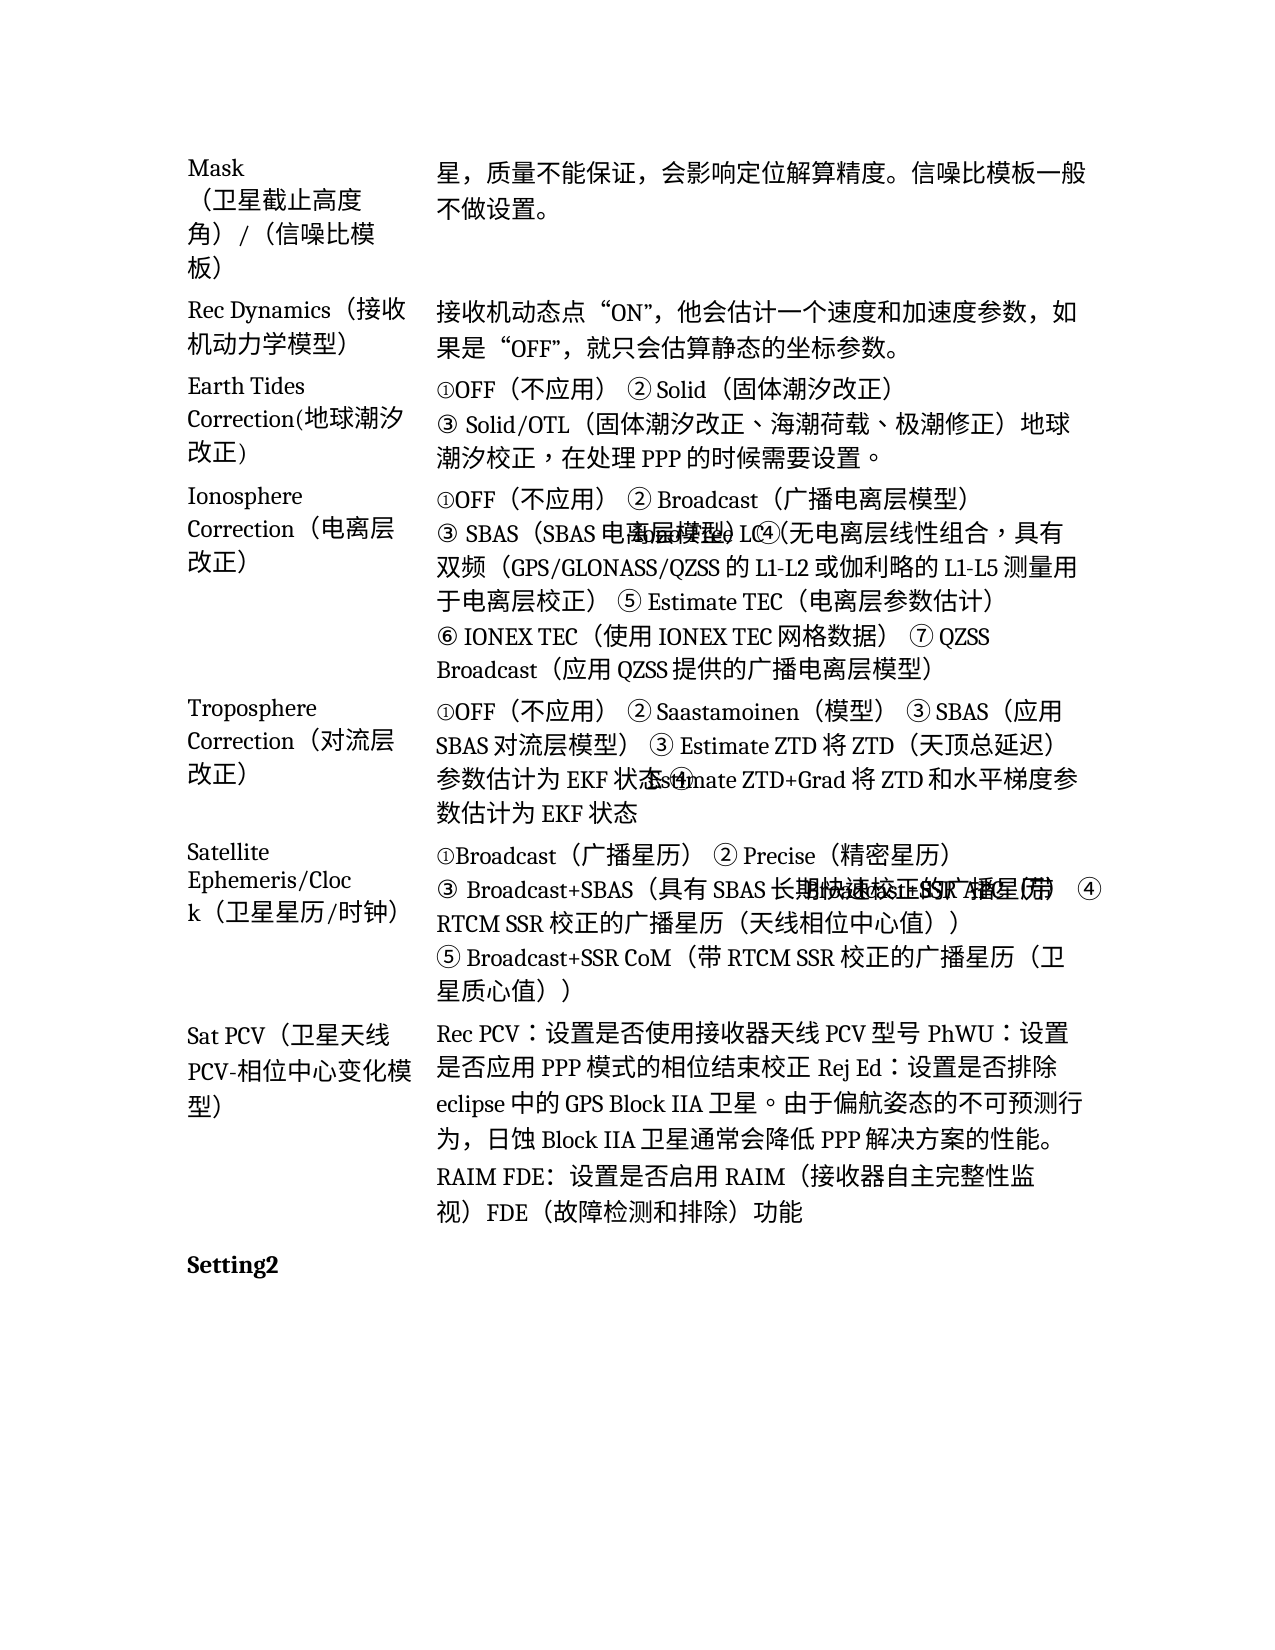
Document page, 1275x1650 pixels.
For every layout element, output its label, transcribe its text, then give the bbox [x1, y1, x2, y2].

table_cell ①Broadcast（广播星历） ②Precise（精密星历） ③Broadcast+SBAS（具有SBAS长期快速校正的广播星历） ④Broadcast+SSR APC（带RTCM SSR校正的广播星历（天线相位中心值）） ⑤Broadcast+SSR CoM（带RTCM SSR校正的广播星历（卫星质心值）） [425, 834, 1099, 1012]
table_cell Rec PCV：设置是否使用接收器天线PCV型号 PhWU：设置是否应用PPP模式的相位结束校正 Rej Ed：设置是否排除eclipse中的GPS Block IIA卫星。由于偏航姿态的不可预测行为，日蚀Block IIA卫星通常会降低PPP解决方案的性能。 RAIM FDE：设置是否启用RAIM（接收器自主完整性监视）FDE（故障检测和排除）功能 [425, 1012, 1099, 1232]
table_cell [425, 150, 1099, 288]
table_cell Sat PCV（卫星天线PCV-相位中心变化模型） [176, 1012, 425, 1232]
text Setting2 [187, 1251, 1087, 1280]
table_cell Earth Tides Correction(地球潮汐改正) [176, 369, 425, 478]
table_cell Rec Dynamics（接收机动力学模型） [176, 289, 425, 368]
table_cell ①OFF（不应用） ②Solid（固体潮汐改正） ③Solid/OTL（固体潮汐改正、海潮荷载、极潮修正）地球潮汐校正，在处理PPP的时候需要设置。 [425, 369, 1099, 478]
table_cell ①OFF（不应用） ②Broadcast（广播电离层模型） ③SBAS（SBAS电离层模型） ④Iono-Free LC（无电离层线性组合，具有双频（GPS/GLONASS/QZSS的L1-L2或伽利略的L1-L5测量用于电离层校正） ⑤Estimate TEC（电离层参数估计） ⑥IONEX TEC（使用IONEX TEC网格数据） ⑦QZSS Broadcast（应用QZSS提供的广播电离层模型） [425, 478, 1099, 690]
table_cell ①OFF（不应用） ②Saastamoinen（模型） ③SBAS（应用SBAS对流层模型） ③Estimate ZTD将ZTD（天顶总延迟）参数估计为EKF状态 ④Estimate ZTD+Grad将ZTD和水平梯度参数估计为EKF状态 [425, 690, 1099, 834]
table_cell Satellite Ephemeris/Clock（卫星星历/时钟） [176, 834, 425, 1012]
table_cell Ionosphere Correction（电离层改正） [176, 478, 425, 690]
table_cell 接收机动态点“ON”，他会估计一个速度和加速度参数，如果是“OFF”，就只会估算静态的坐标参数。 [425, 289, 1099, 368]
table_cell Troposphere Correction（对流层改正） [176, 690, 425, 834]
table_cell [176, 150, 425, 288]
